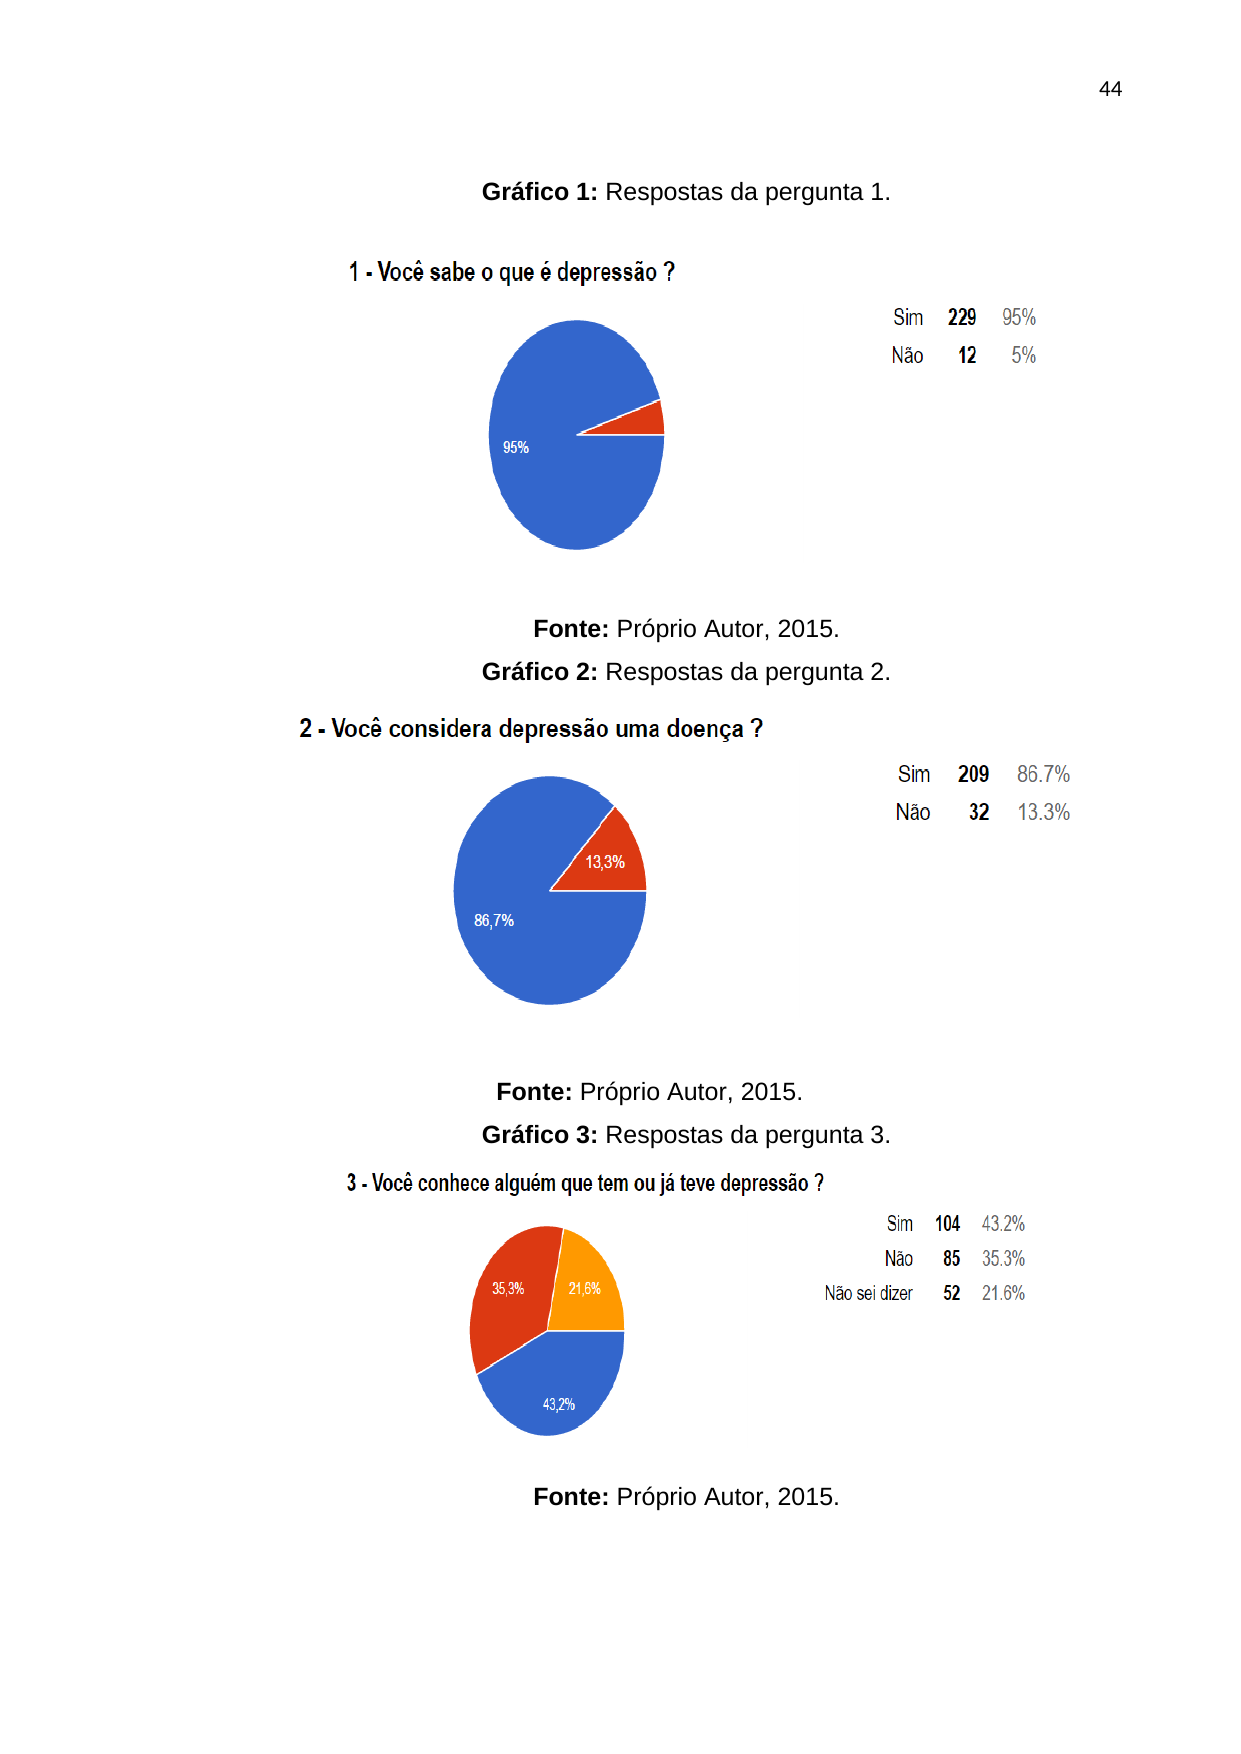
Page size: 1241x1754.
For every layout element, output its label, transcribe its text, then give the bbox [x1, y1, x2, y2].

text Fonte: Próprio Autor, 2015. [177, 1482, 1122, 1511]
picture [286, 699, 1087, 1063]
picture [338, 1162, 1035, 1468]
picture [325, 220, 1048, 600]
text Fonte: Próprio Autor, 2015. [177, 613, 1122, 642]
text Gráfico 3: Respostas da pergunta 3. [177, 1120, 1122, 1148]
text Gráfico 2: Respostas da pergunta 2. [177, 657, 1122, 685]
text Gráfico 1: Respostas da pergunta 1. [177, 177, 1122, 206]
